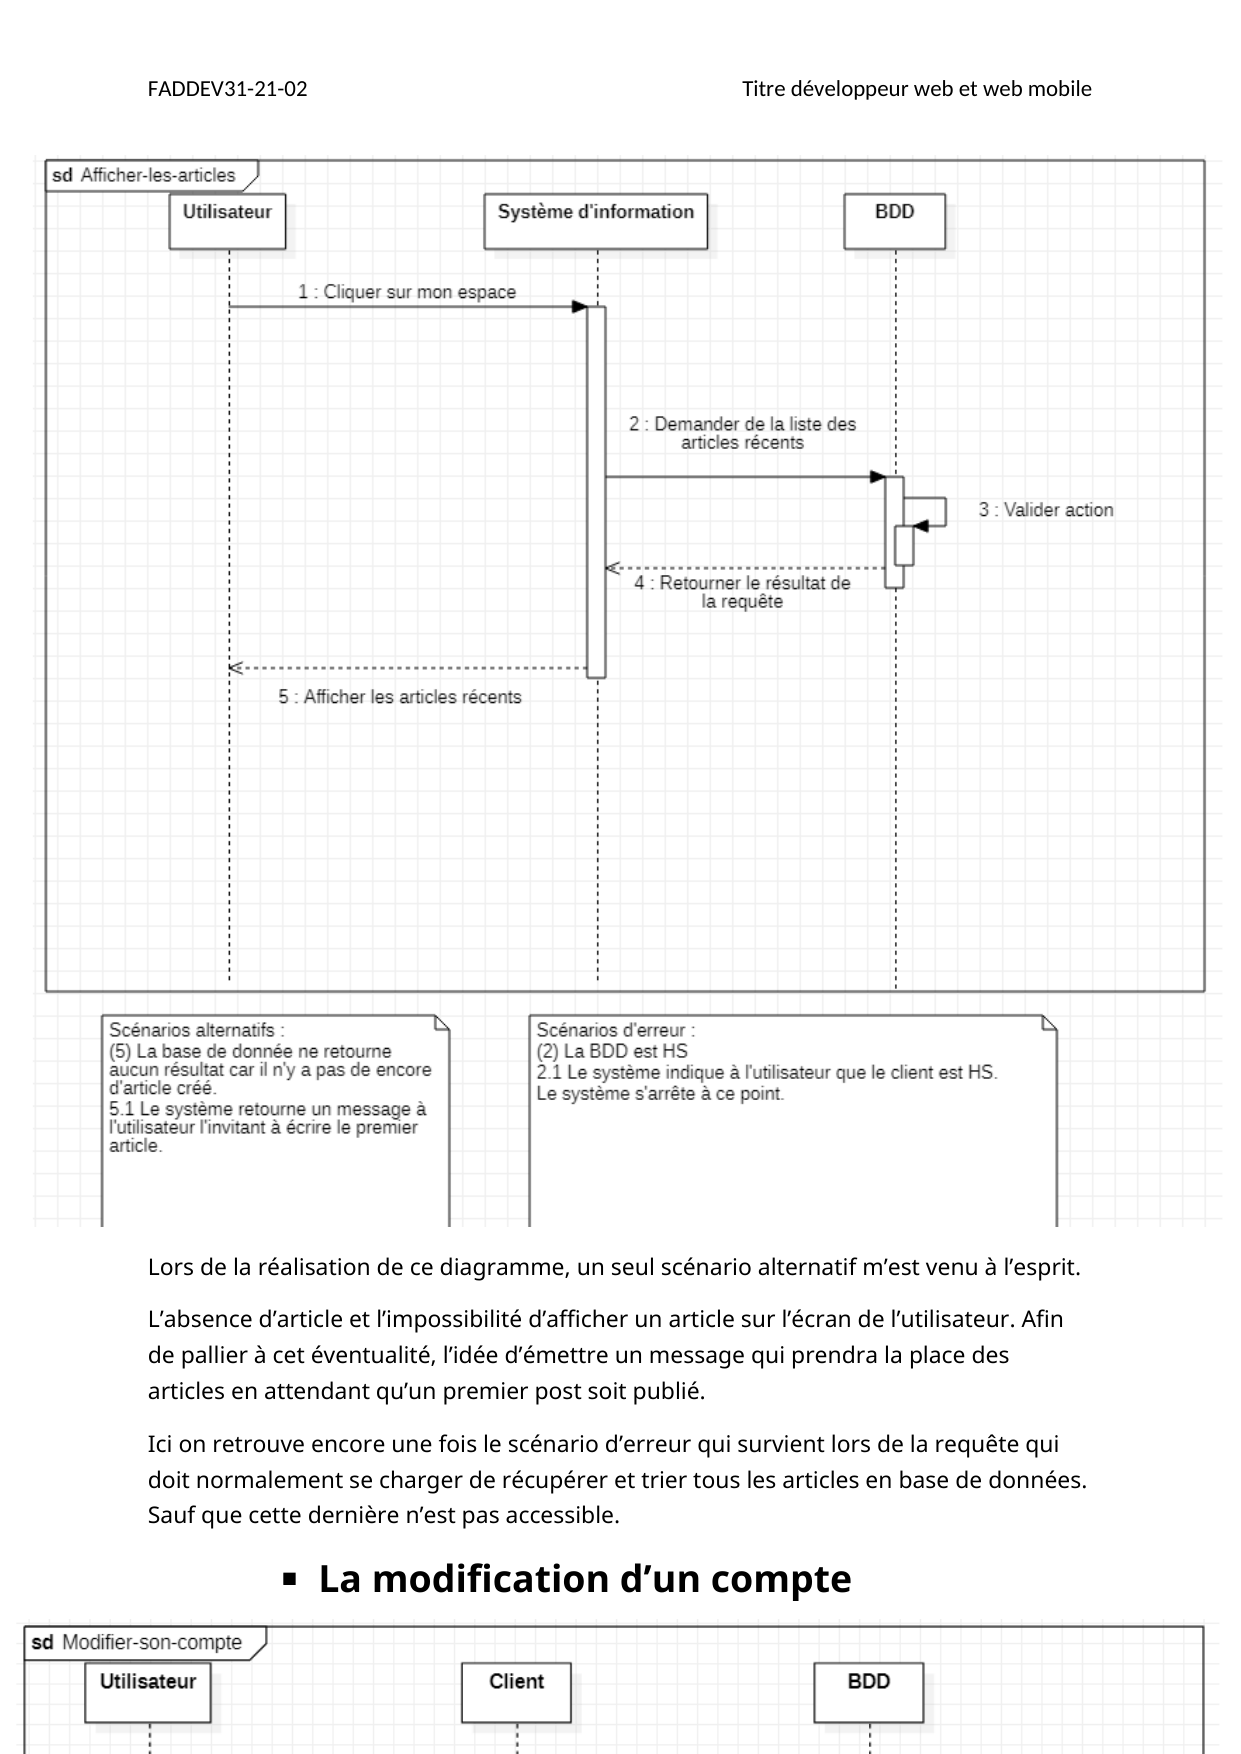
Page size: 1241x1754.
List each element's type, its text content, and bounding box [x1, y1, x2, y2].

picture [32, 155, 1223, 1227]
list La modification d’un compte [281, 1552, 1093, 1603]
text Ici on retrouve encore une fois le scénario d’erreur qui survient lors de la requête qui doit normalement se charger de récupérer et trier tous les articles en base de données. Sauf que cette dernière n’est pas accessible. [148, 1428, 1093, 1531]
text Lors de la réalisation de ce diagramme, un seul scénario alternatif m’est venu à l’esprit. [148, 1235, 1093, 1282]
picture [16, 1619, 1220, 1754]
text L’absence d’article et l’impossibilité d’afficher un article sur l’écran de l’utilisateur. Afin de pallier à cet éventualité, l’idée d’émettre un message qui prendra la place des articles en attendant qu’un premier post soit publié. [148, 1303, 1093, 1406]
